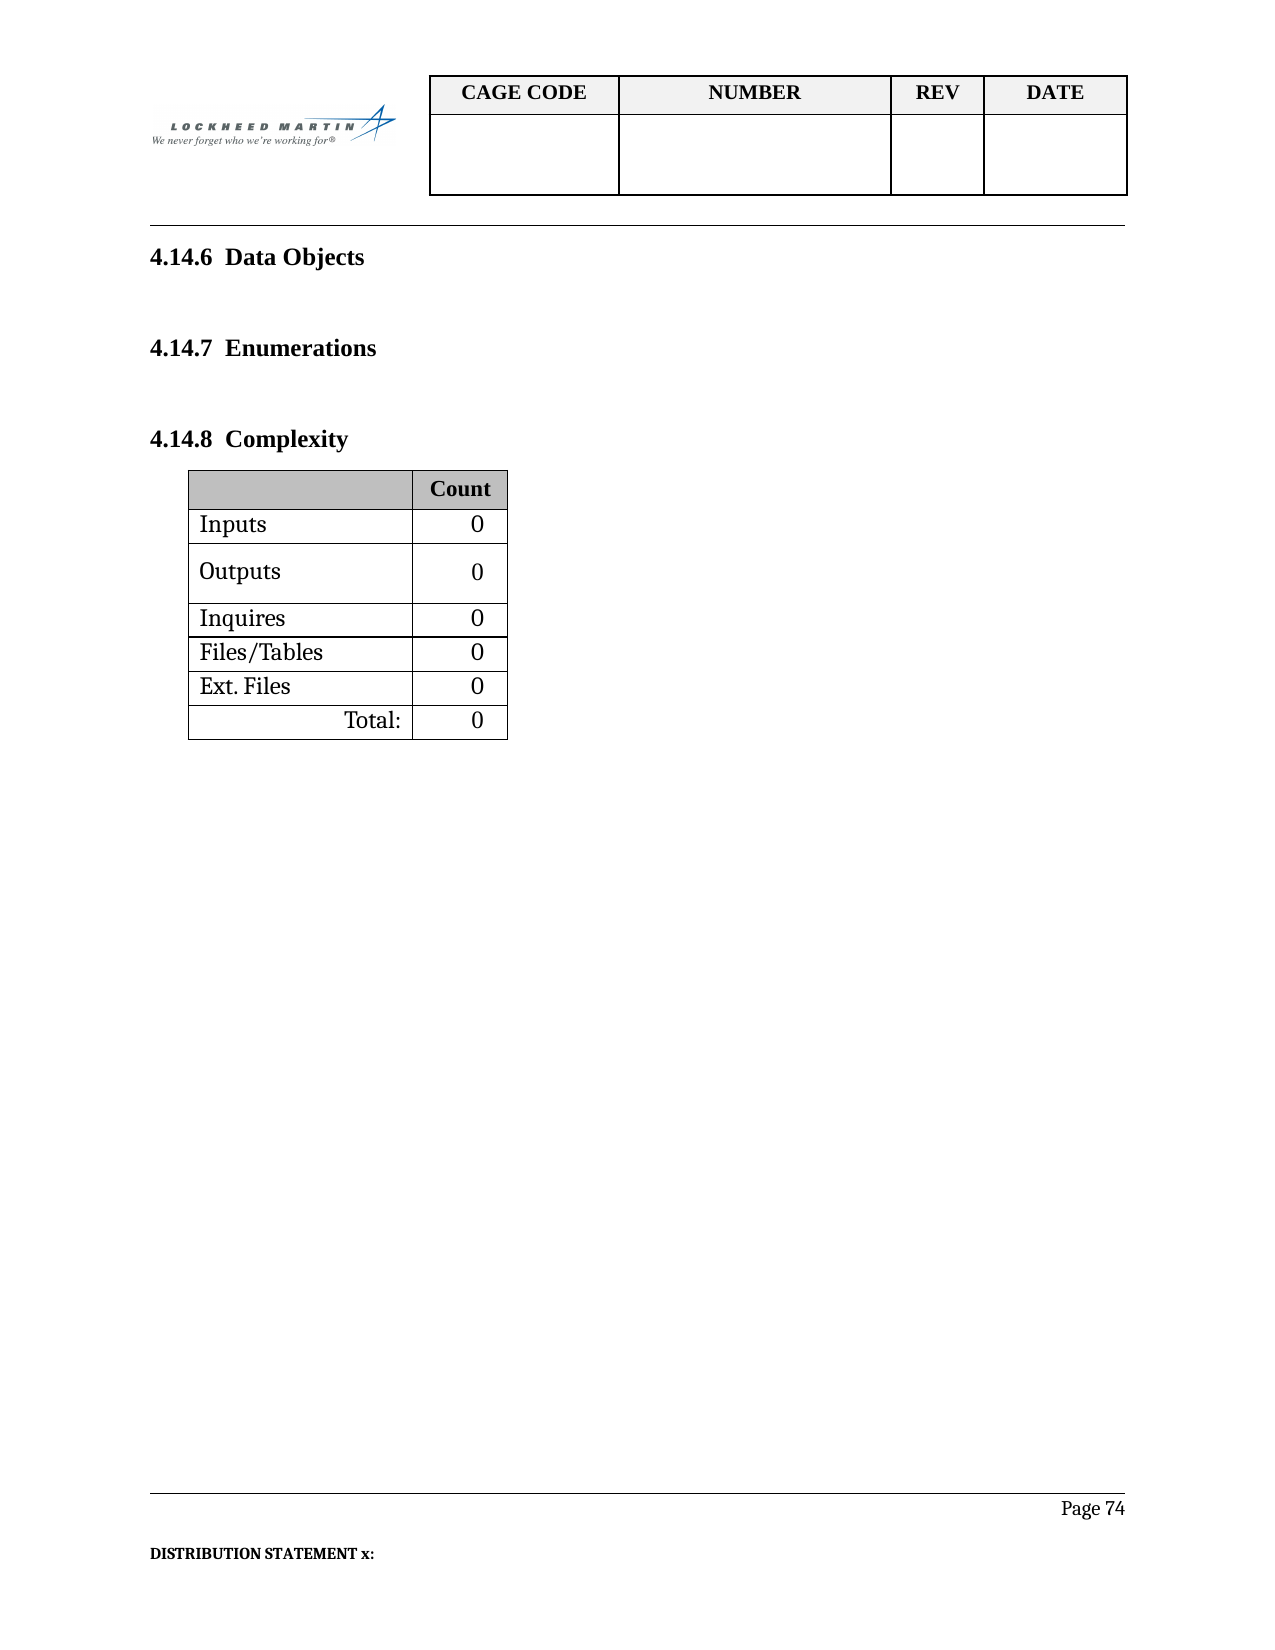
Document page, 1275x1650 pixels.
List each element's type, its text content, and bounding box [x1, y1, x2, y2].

table_header Count [413, 471, 507, 509]
table_cell Inquires [189, 604, 412, 636]
table_cell 0 [413, 544, 507, 602]
table_cell Files/Tables [189, 638, 412, 671]
table_cell 0 [413, 604, 507, 636]
subtitle Enumerations [150, 333, 1125, 362]
table_cell 0 [413, 638, 507, 671]
table_header [189, 471, 412, 509]
picture [152, 104, 397, 146]
subtitle Complexity [150, 424, 1125, 453]
table_cell Total: [189, 706, 412, 739]
table_cell 0 [413, 510, 507, 543]
table_cell 0 [413, 672, 507, 704]
subtitle Data Objects [150, 242, 1125, 271]
table_cell 0 [413, 706, 507, 739]
table_cell Inputs [189, 510, 412, 543]
table_cell Ext. Files [189, 672, 412, 704]
table_cell Outputs [189, 544, 412, 602]
